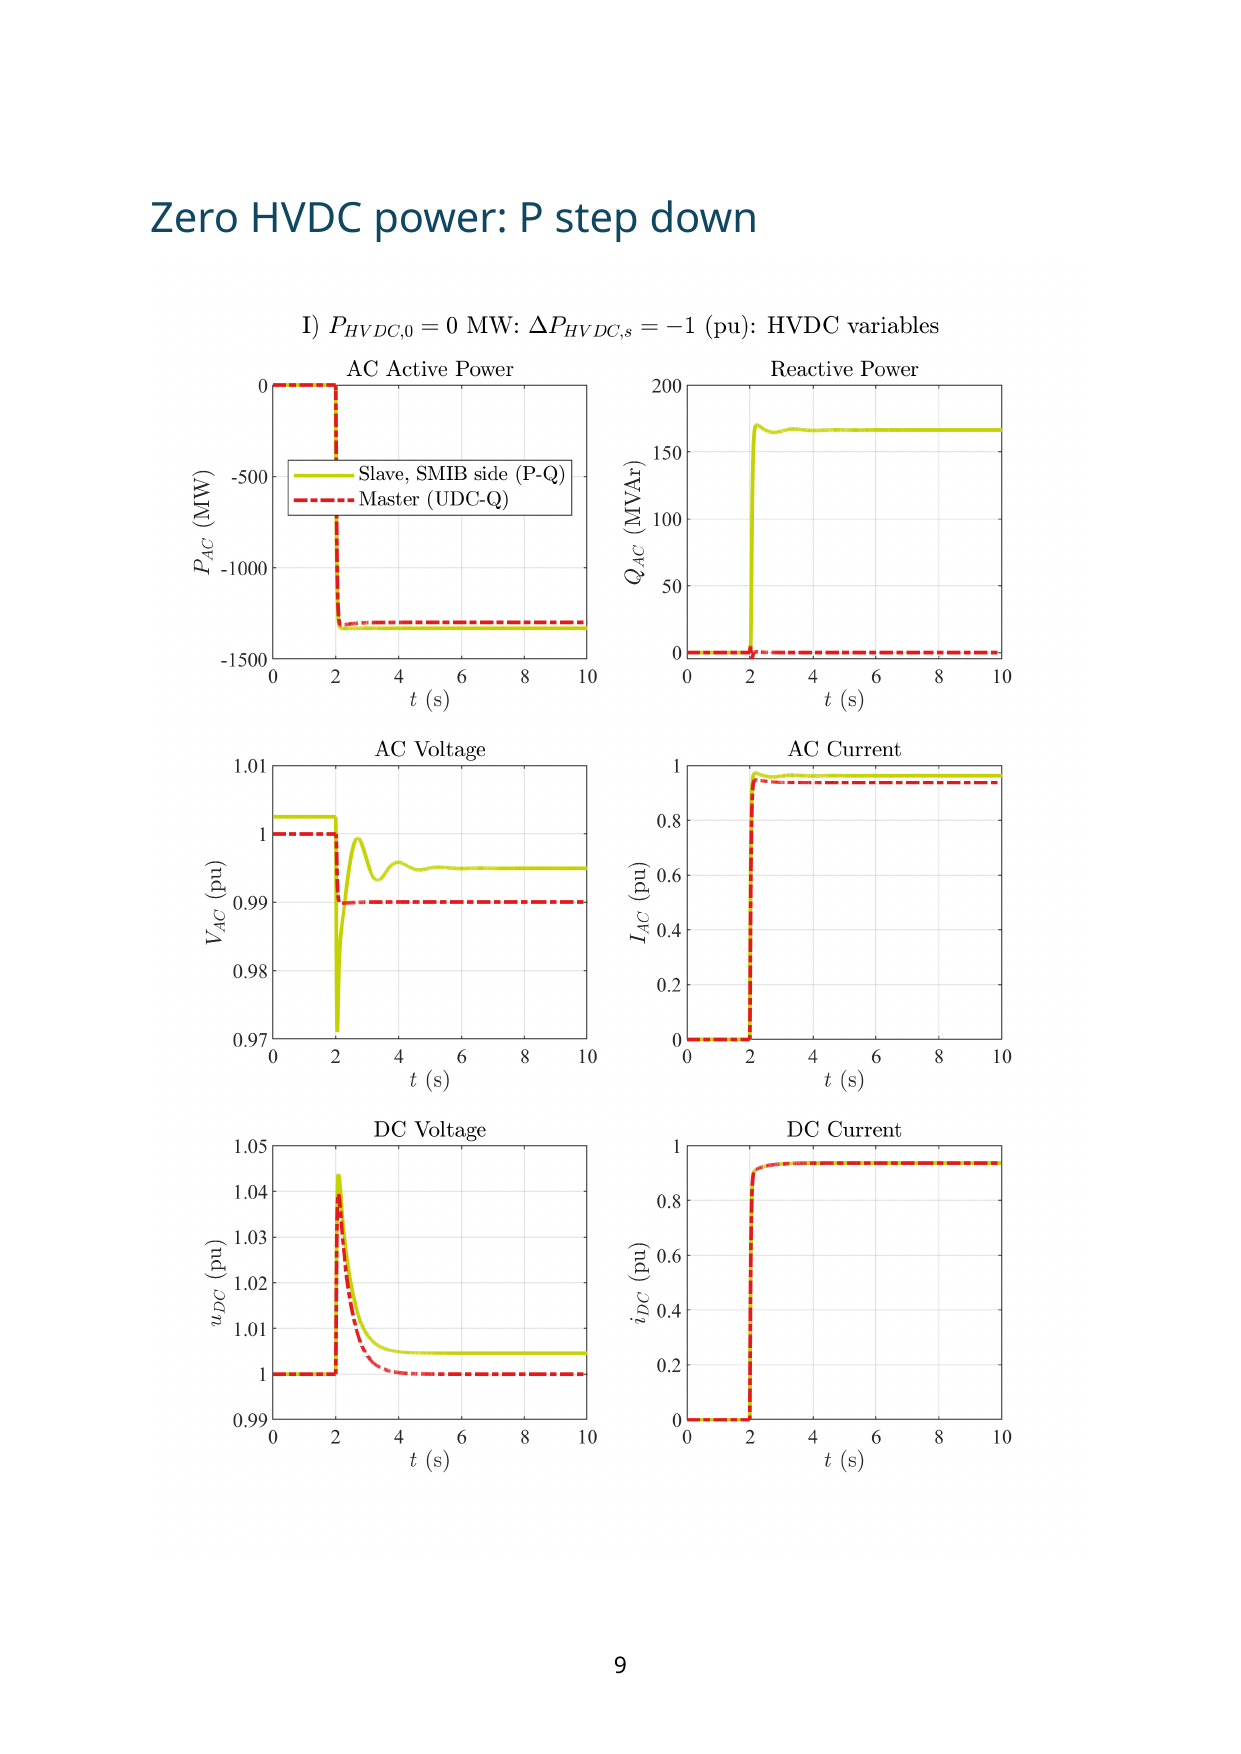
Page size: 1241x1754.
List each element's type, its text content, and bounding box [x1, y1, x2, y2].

subtitle Zero HVDC power: P step down [150, 187, 1090, 244]
picture [150, 257, 1091, 1559]
